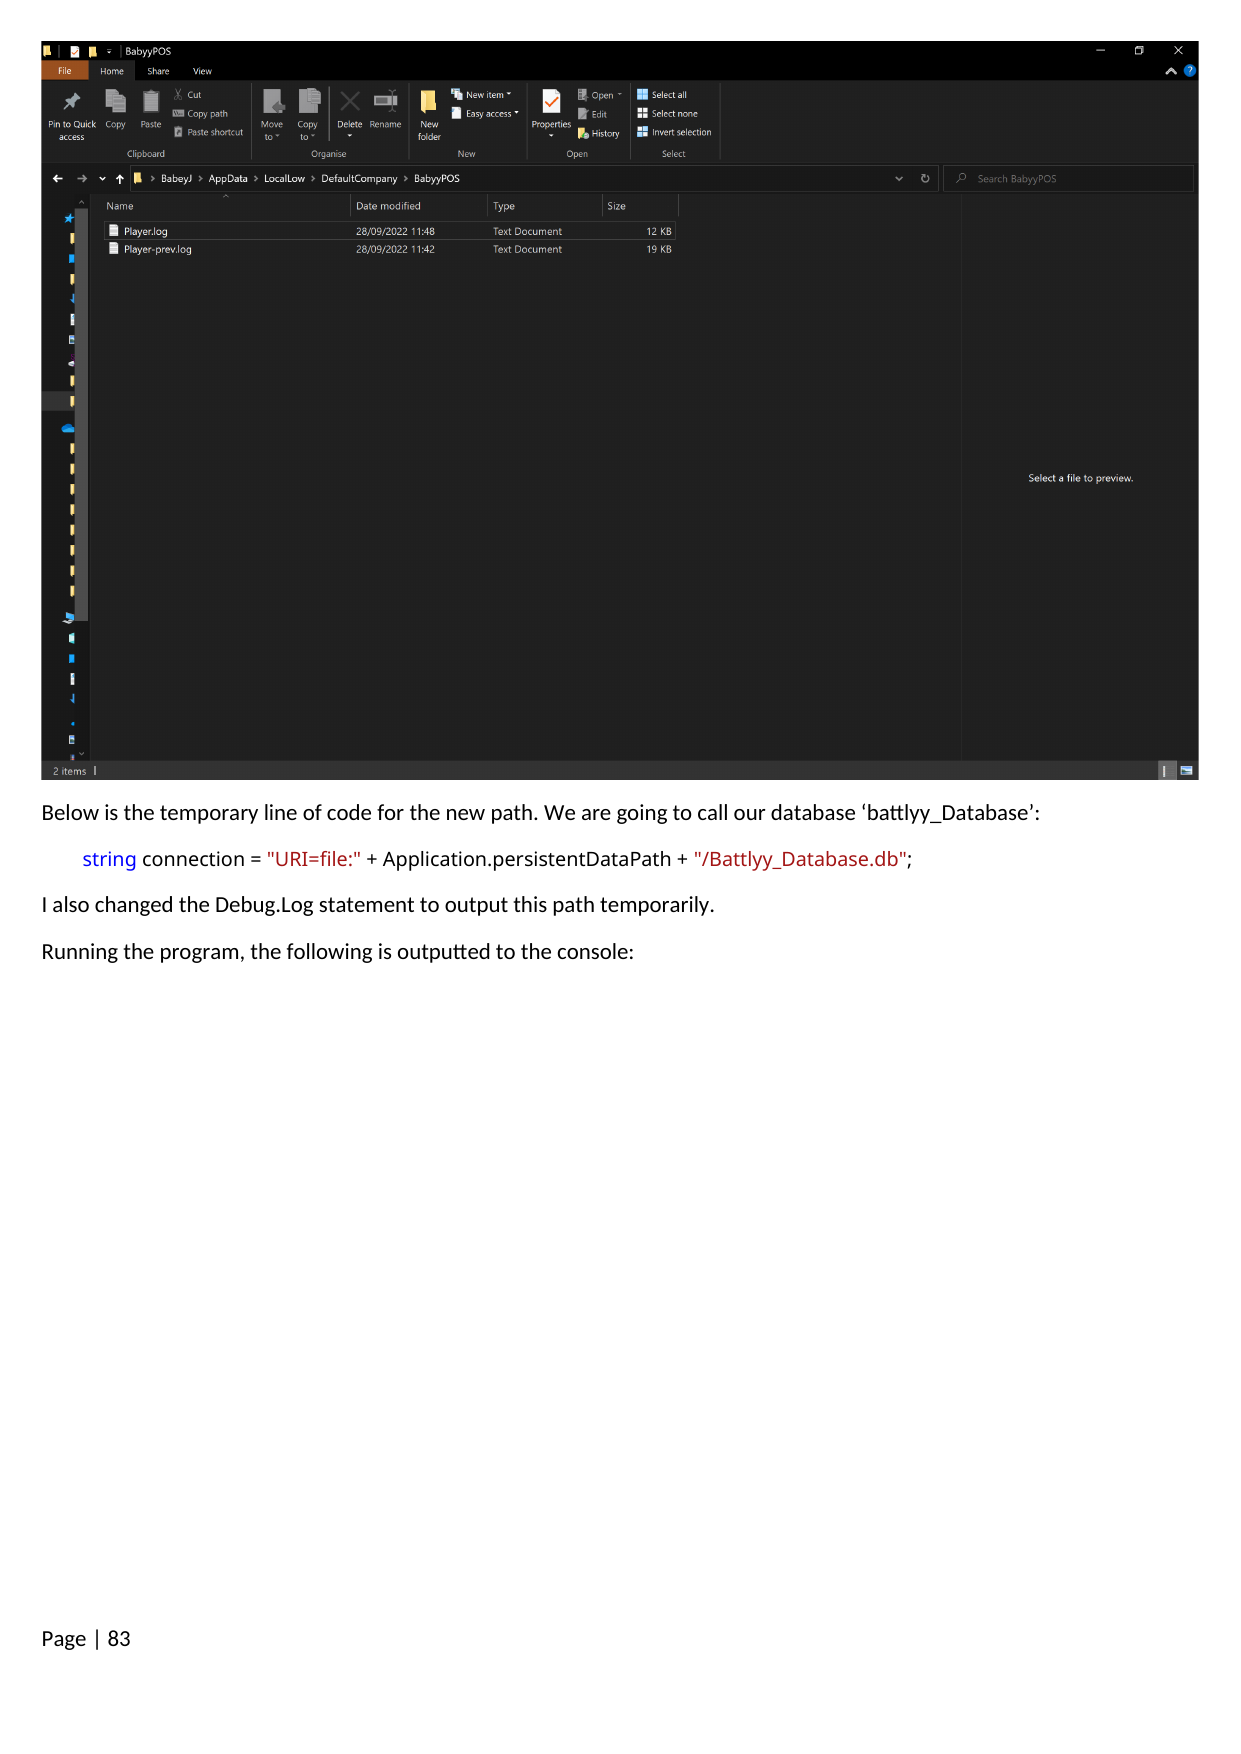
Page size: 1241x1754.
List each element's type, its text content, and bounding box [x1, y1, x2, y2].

text Below is the temporary line of code for the new path. We are going to call our database ‘battlyy_Database’: [41, 798, 1199, 826]
picture [41, 41, 1199, 780]
text string connection = "URI=file:" + Application.persistentDataPath + "/Battlyy_Database.db"; [41, 845, 1199, 872]
text Running the program, the following is outputted to the console: [41, 937, 1199, 966]
text I also changed the Debug.Log statement to output this path temporarily. [41, 891, 1199, 919]
